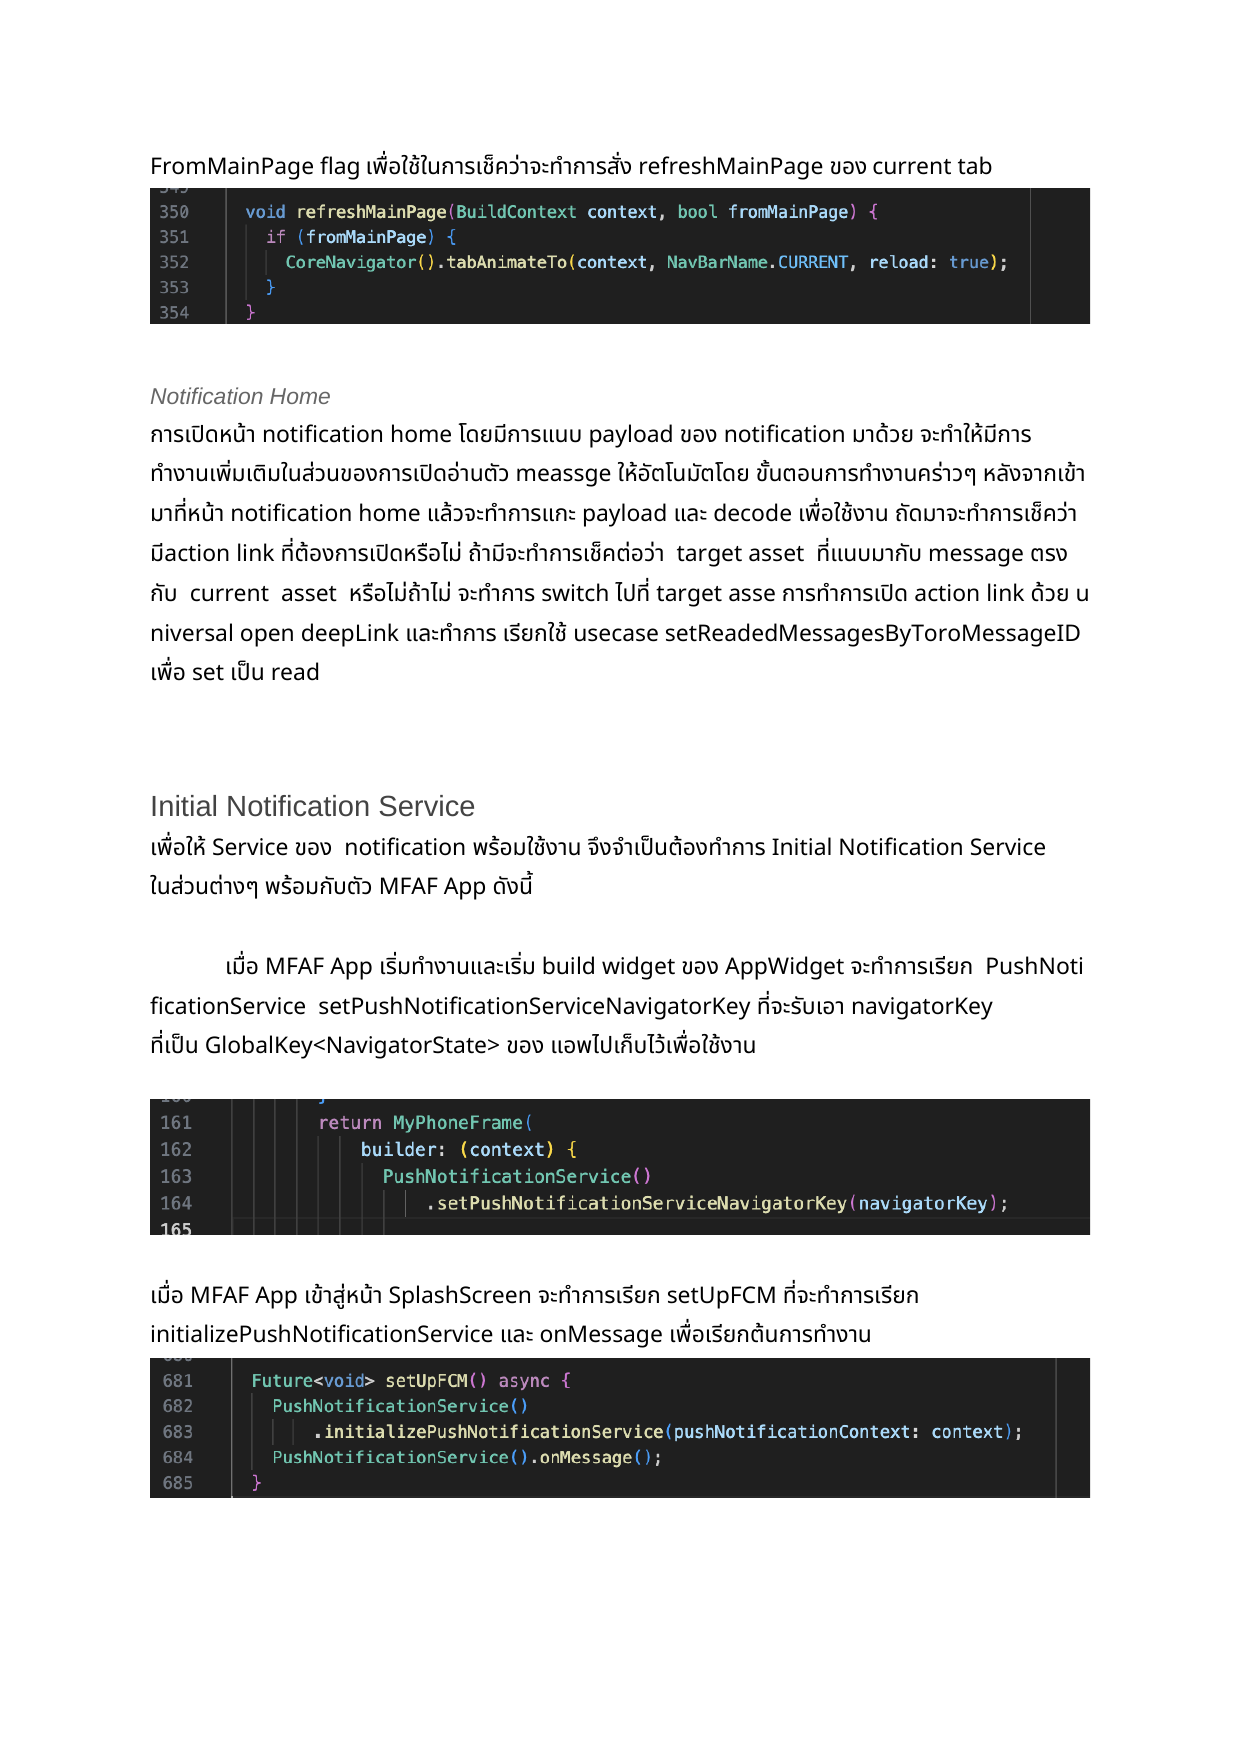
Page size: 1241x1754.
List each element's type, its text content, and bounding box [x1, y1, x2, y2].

subtitle Notification Home [150, 383, 1090, 409]
picture [150, 1358, 1091, 1498]
picture [150, 1099, 1091, 1235]
text ที่เป็น GlobalKey<NavigatorState> ของ แอพไปเก็บไว้เพื่อใช้งาน [150, 1029, 1090, 1064]
picture [150, 188, 1091, 324]
text เพื่อให้ Service ของ notification พร้อมใช้งาน จึงจำเป็นต้องทำการ Initial Notification Service [150, 831, 1090, 865]
text ในส่วนต่างๆ พร้อมกับตัว MFAF App ดังนี้ เมื่อ MFAF App เริ่มทำงานและเริ่ม build widget ของ AppWidget จะทำการเรียก PushNotificationService setPushNotificationServiceNavigatorKey ที่จะรับเอา navigatorKey [150, 870, 1090, 1024]
text การเปิดหน้า notification home โดยมีการแนบ payload ของ notification มาด้วย จะทำให้มีการทำงานเพิ่มเติมในส่วนของการเปิดอ่านตัว meassge ให้อัตโนมัตโดย ขั้นตอนการทำงานคร่าวๆ หลังจากเข้ามาที่หน้า notification home แล้วจะทำการแกะ payload และ decode เพื่อใช้งาน ถัดมาจะทำการเช็คว่ามีaction link ที่ต้องการเปิดหรือไม่ ถ้ามีจะทำการเช็คต่อว่า target asset ที่แนบมากับ message ตรงกับ current asset หรือไม่ถ้าไม่ จะทำการ switch ไปที่ target asse การทำการเปิด action link ด้วย universal open deepLink และทำการ เรียกใช้ usecase setReadedMessagesByToroMessageID เพื่อ set เป็น read [150, 418, 1090, 721]
subtitle Initial Notification Service [150, 789, 1090, 822]
text เมื่อ MFAF App เข้าสู่หน้า SplashScreen จะทำการเรียก setUpFCM ที่จะทำการเรียก initializePushNotificationService และ onMessage เพื่อเรียกต้นการทำงาน [150, 1239, 1090, 1353]
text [150, 150, 1090, 188]
